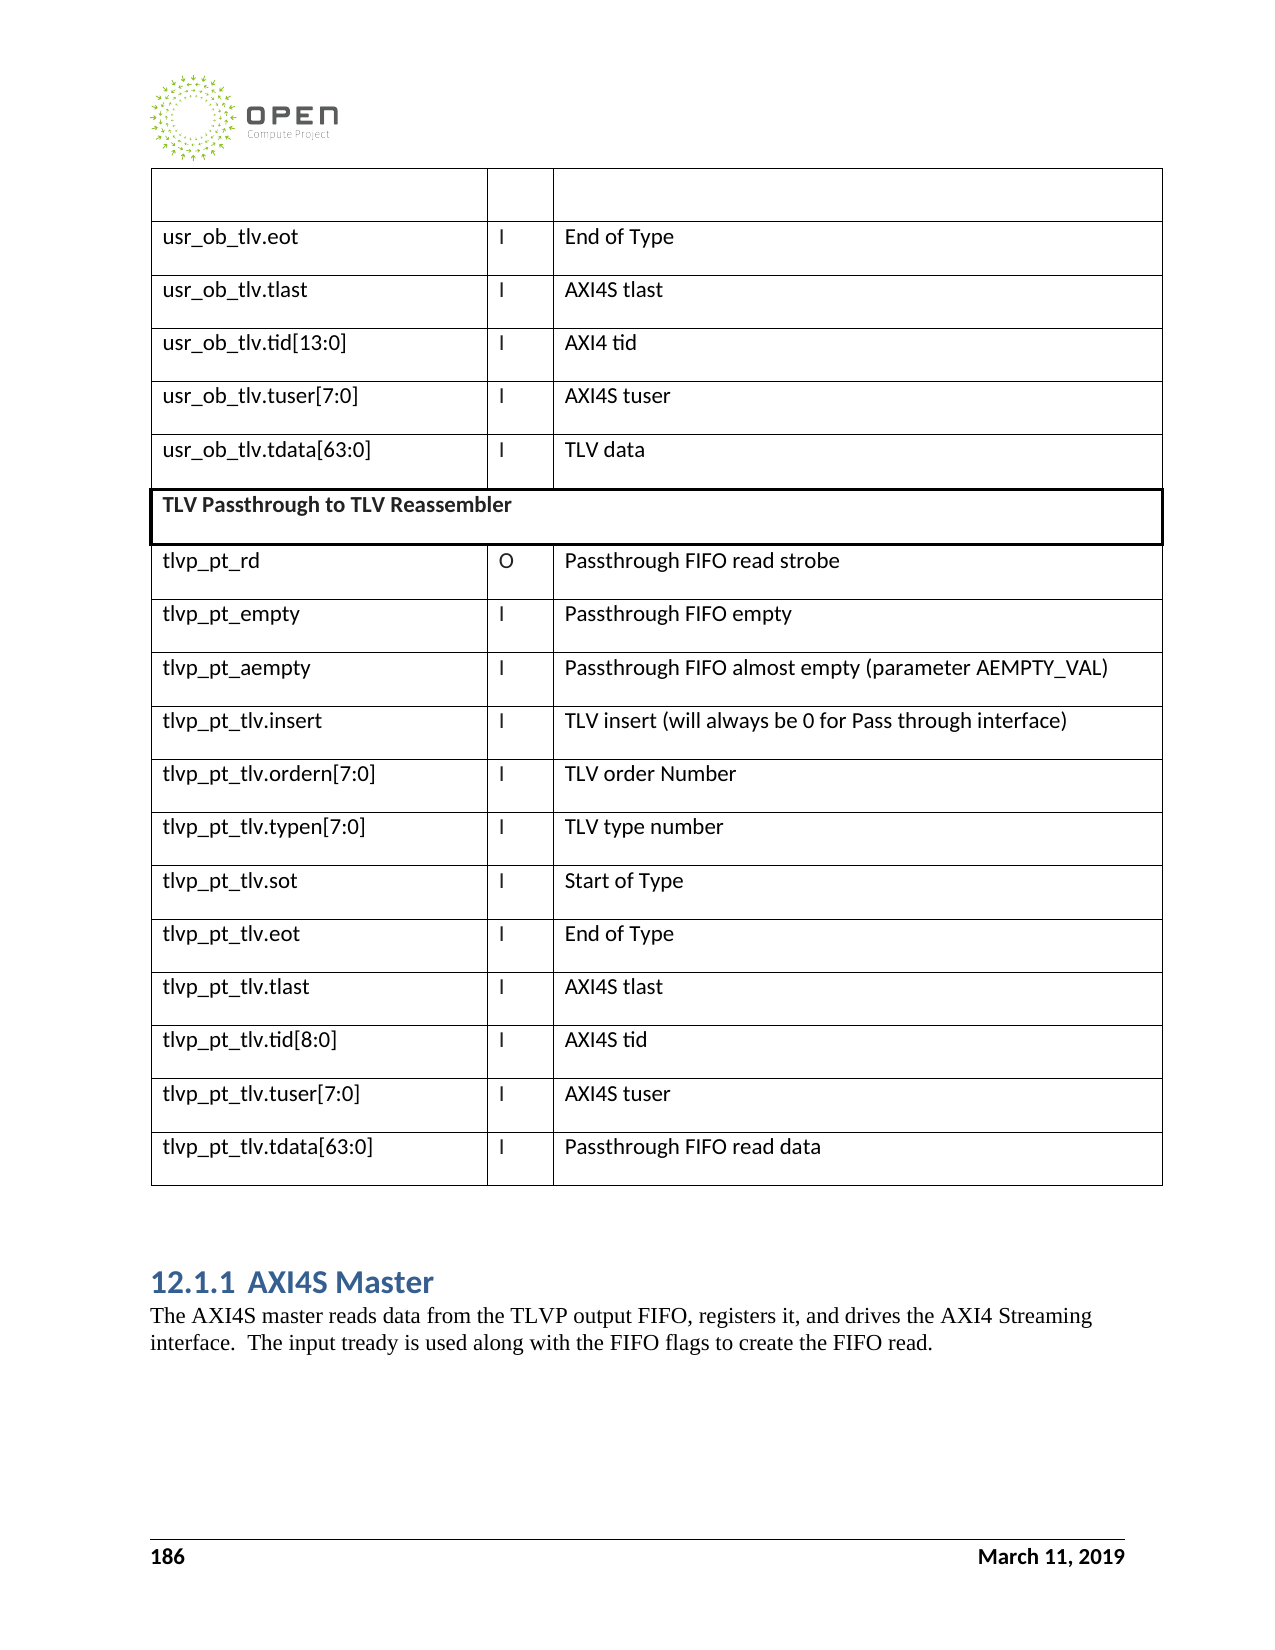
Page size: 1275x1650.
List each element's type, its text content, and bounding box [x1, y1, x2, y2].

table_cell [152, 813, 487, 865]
picture [150, 75, 338, 168]
subtitle AXI4S Master [150, 1261, 1125, 1302]
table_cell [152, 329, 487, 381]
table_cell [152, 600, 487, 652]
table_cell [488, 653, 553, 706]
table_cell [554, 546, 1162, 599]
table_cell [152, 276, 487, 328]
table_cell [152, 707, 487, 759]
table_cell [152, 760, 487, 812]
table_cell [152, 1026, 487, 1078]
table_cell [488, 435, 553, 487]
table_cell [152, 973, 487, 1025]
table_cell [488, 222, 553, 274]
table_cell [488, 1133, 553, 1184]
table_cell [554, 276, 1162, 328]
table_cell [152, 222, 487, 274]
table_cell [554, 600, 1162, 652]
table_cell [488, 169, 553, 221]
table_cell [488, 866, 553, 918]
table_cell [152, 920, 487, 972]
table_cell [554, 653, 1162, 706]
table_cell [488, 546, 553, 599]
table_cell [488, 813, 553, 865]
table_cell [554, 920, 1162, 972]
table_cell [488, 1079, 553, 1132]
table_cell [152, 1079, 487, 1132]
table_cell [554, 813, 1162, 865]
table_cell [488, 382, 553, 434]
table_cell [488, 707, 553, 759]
text The AXI4S master reads data from the TLVP output FIFO, registers it, and drives the AXI4 Streaming interface. The input tready is used along with the FIFO flags to create the FIFO read. [150, 1302, 1125, 1355]
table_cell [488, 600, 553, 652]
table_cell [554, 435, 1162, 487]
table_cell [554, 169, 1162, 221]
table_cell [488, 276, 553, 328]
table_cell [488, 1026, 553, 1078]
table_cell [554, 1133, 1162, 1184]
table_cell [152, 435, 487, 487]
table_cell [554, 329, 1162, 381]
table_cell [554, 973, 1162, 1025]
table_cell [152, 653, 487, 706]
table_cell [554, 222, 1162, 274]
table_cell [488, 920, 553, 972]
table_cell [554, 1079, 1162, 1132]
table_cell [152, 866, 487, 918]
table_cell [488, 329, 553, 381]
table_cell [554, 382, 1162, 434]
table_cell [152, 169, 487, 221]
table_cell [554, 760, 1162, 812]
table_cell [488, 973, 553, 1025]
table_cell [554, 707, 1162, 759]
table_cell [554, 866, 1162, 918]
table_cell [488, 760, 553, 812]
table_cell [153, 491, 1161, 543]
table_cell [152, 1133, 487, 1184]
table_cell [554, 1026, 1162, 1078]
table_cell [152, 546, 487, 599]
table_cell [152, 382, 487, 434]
